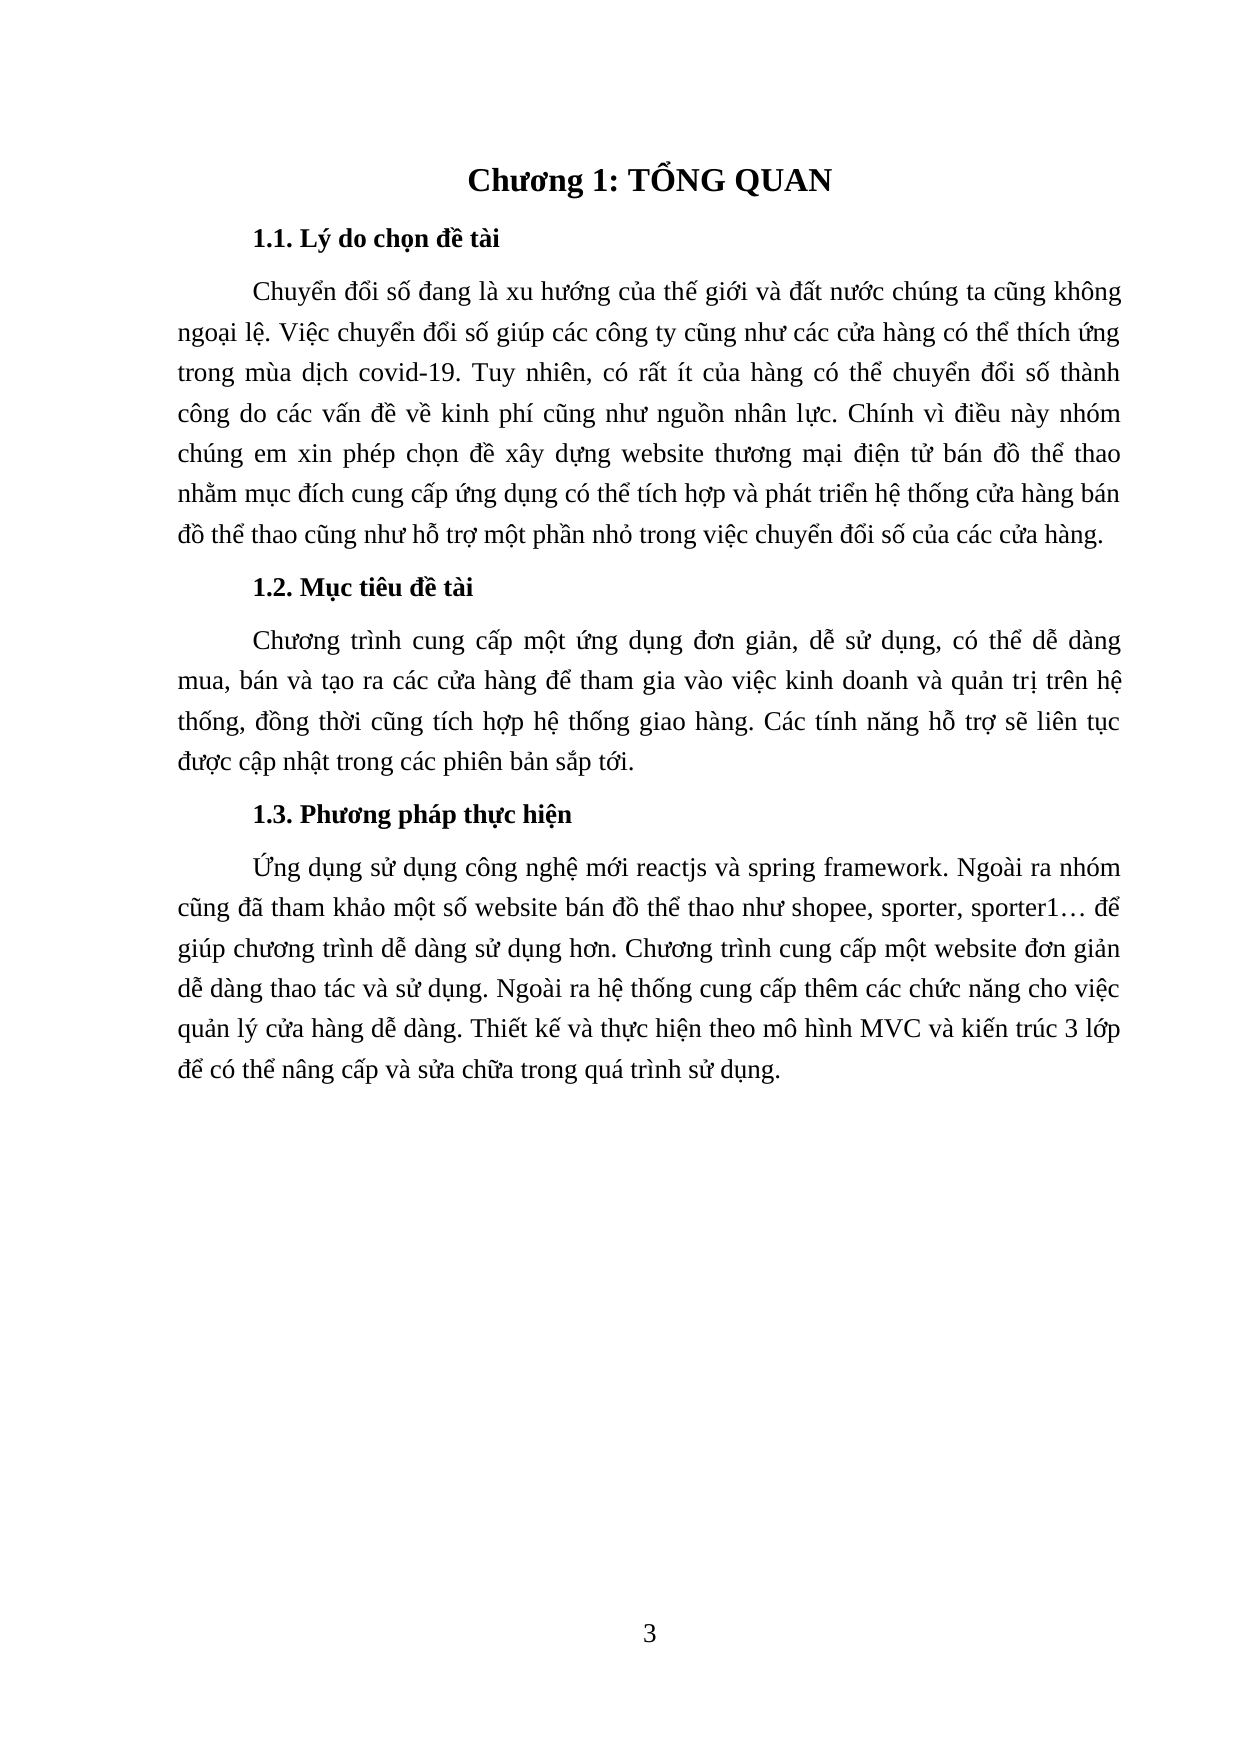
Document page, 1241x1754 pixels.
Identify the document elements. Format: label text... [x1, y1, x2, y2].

text Chương trình cung cấp một ứng dụng đơn giản, dễ sử dụng, có thể dễ dàng mua, bán và tạo ra các cửa hàng để tham gia vào việc kinh doanh và quản trị trên hệ thống, đồng thời cũng tích hợp hệ thống giao hàng. Các tính năng hỗ trợ sẽ liên tục được cập nhật trong các phiên bản sắp tới. [177, 624, 1122, 776]
text Ứng dụng sử dụng công nghệ mới reactjs và spring framework. Ngoài ra nhóm cũng đã tham khảo một số website bán đồ thể thao như shopee, sporter, sporter1… để giúp chương trình dễ dàng sử dụng hơn. Chương trình cung cấp một website đơn giản dễ dàng thao tác và sử dụng. Ngoài ra hệ thống cung cấp thêm các chức năng cho việc quản lý cửa hàng dễ dàng. Thiết kế và thực hiện theo mô hình MVC và kiến trúc 3 lớp để có thể nâng cấp và sửa chữa trong quá trình sử dụng. [177, 851, 1122, 1084]
subtitle 1.3. Phương pháp thực hiện [177, 798, 1122, 829]
subtitle 1.2. Mục tiêu đề tài [177, 571, 1122, 602]
text Chuyển đổi số đang là xu hướng của thế giới và đất nước chúng ta cũng không ngoại lệ. Việc chuyển đổi số giúp các công ty cũng như các cửa hàng có thể thích ứng trong mùa dịch covid-19. Tuy nhiên, có rất ít của hàng có thể chuyển đổi số thành công do các vấn đề về kinh phí cũng như nguồn nhân lực. Chính vì điều này nhóm chúng em xin phép chọn đề xây dựng website thương mại điện tử bán đồ thể thao nhằm mục đích cung cấp ứng dụng có thể tích hợp và phát triển hệ thống cửa hàng bán đồ thể thao cũng như hỗ trợ một phần nhỏ trong việc chuyển đổi số của các cửa hàng. [177, 275, 1122, 549]
subtitle Chương 1: TỔNG QUAN [177, 160, 1122, 198]
subtitle 1.1. Lý do chọn đề tài [177, 222, 1122, 254]
